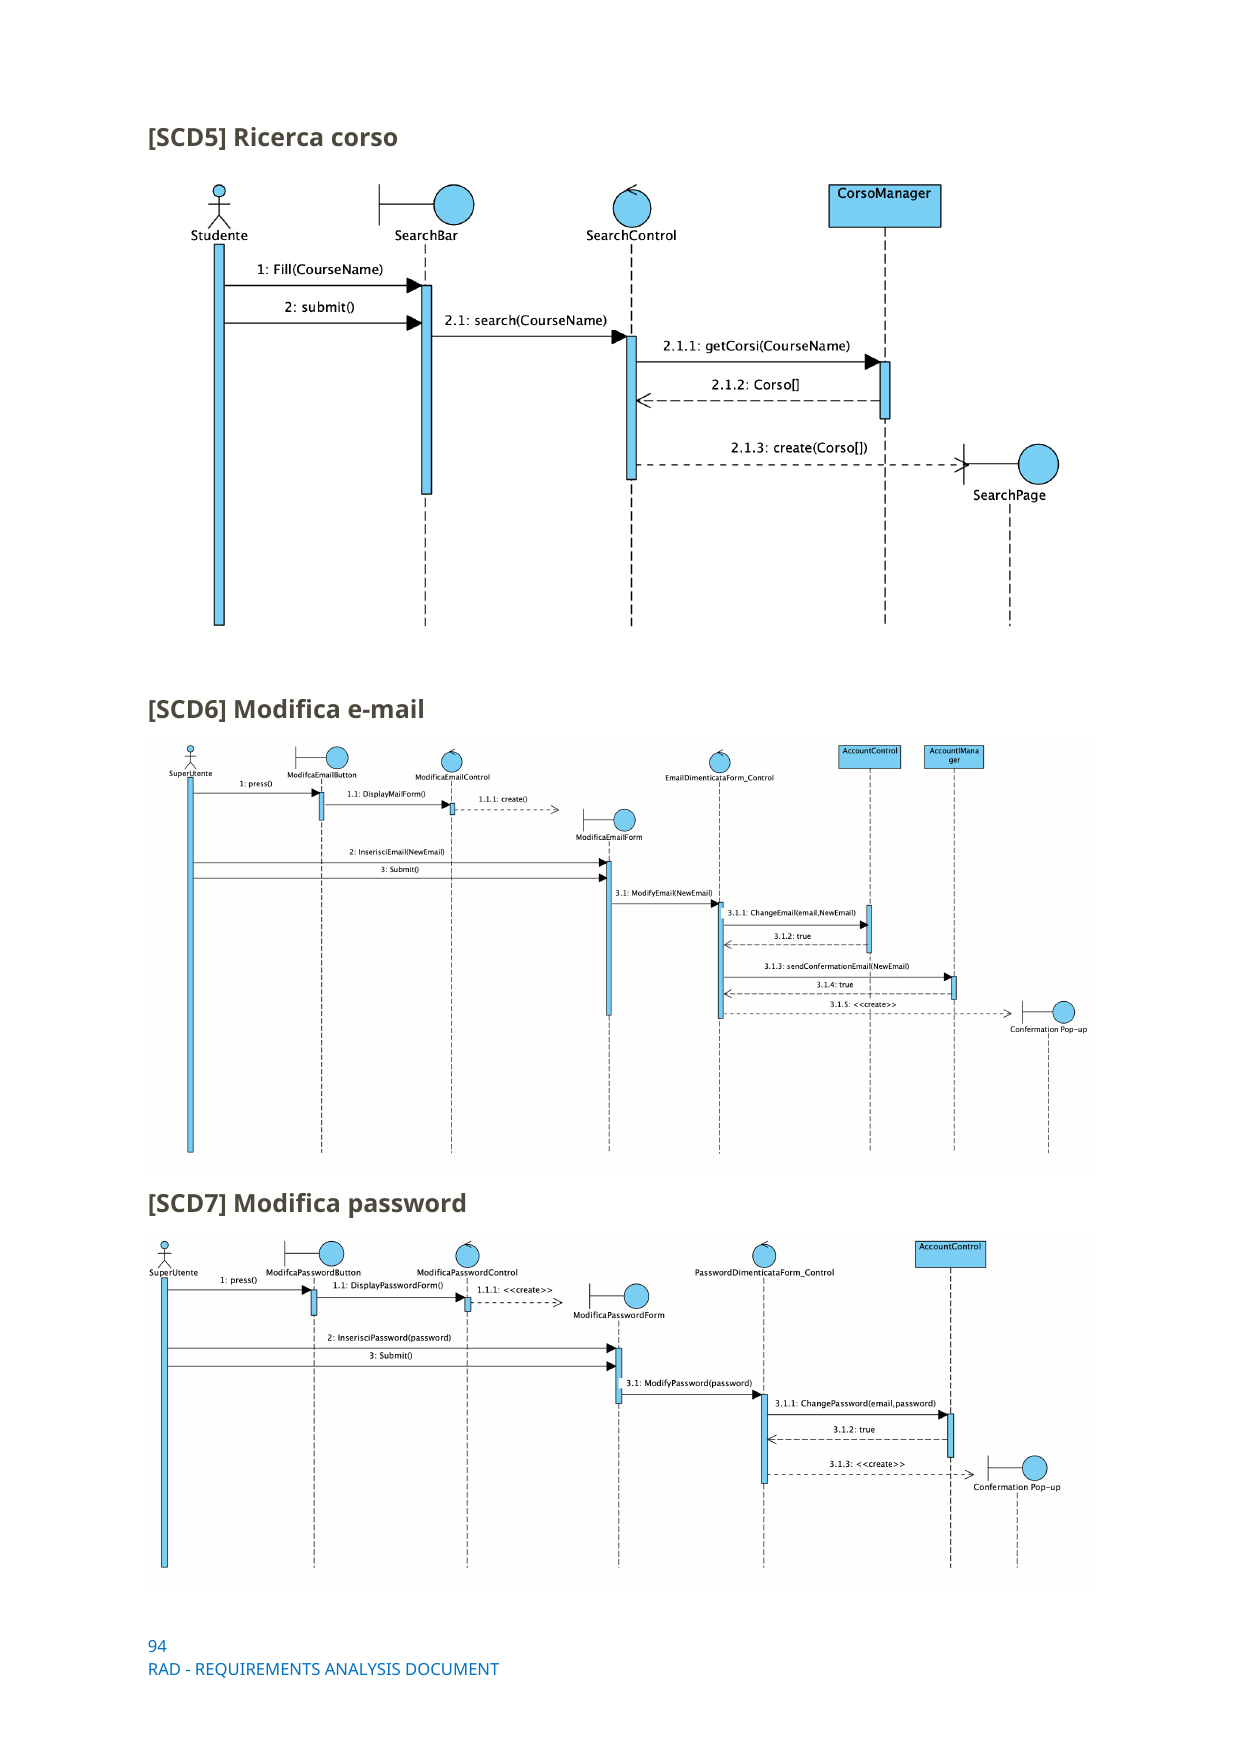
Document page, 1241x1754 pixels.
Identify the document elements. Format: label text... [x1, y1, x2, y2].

subtitle [SCD7] Modifica password [148, 1186, 1092, 1220]
picture [147, 1232, 1093, 1593]
picture [147, 166, 1093, 679]
subtitle [SCD5] Ricerca corso [148, 119, 1092, 154]
picture [147, 737, 1093, 1174]
subtitle [SCD6] Modifica e-mail [148, 691, 1092, 725]
